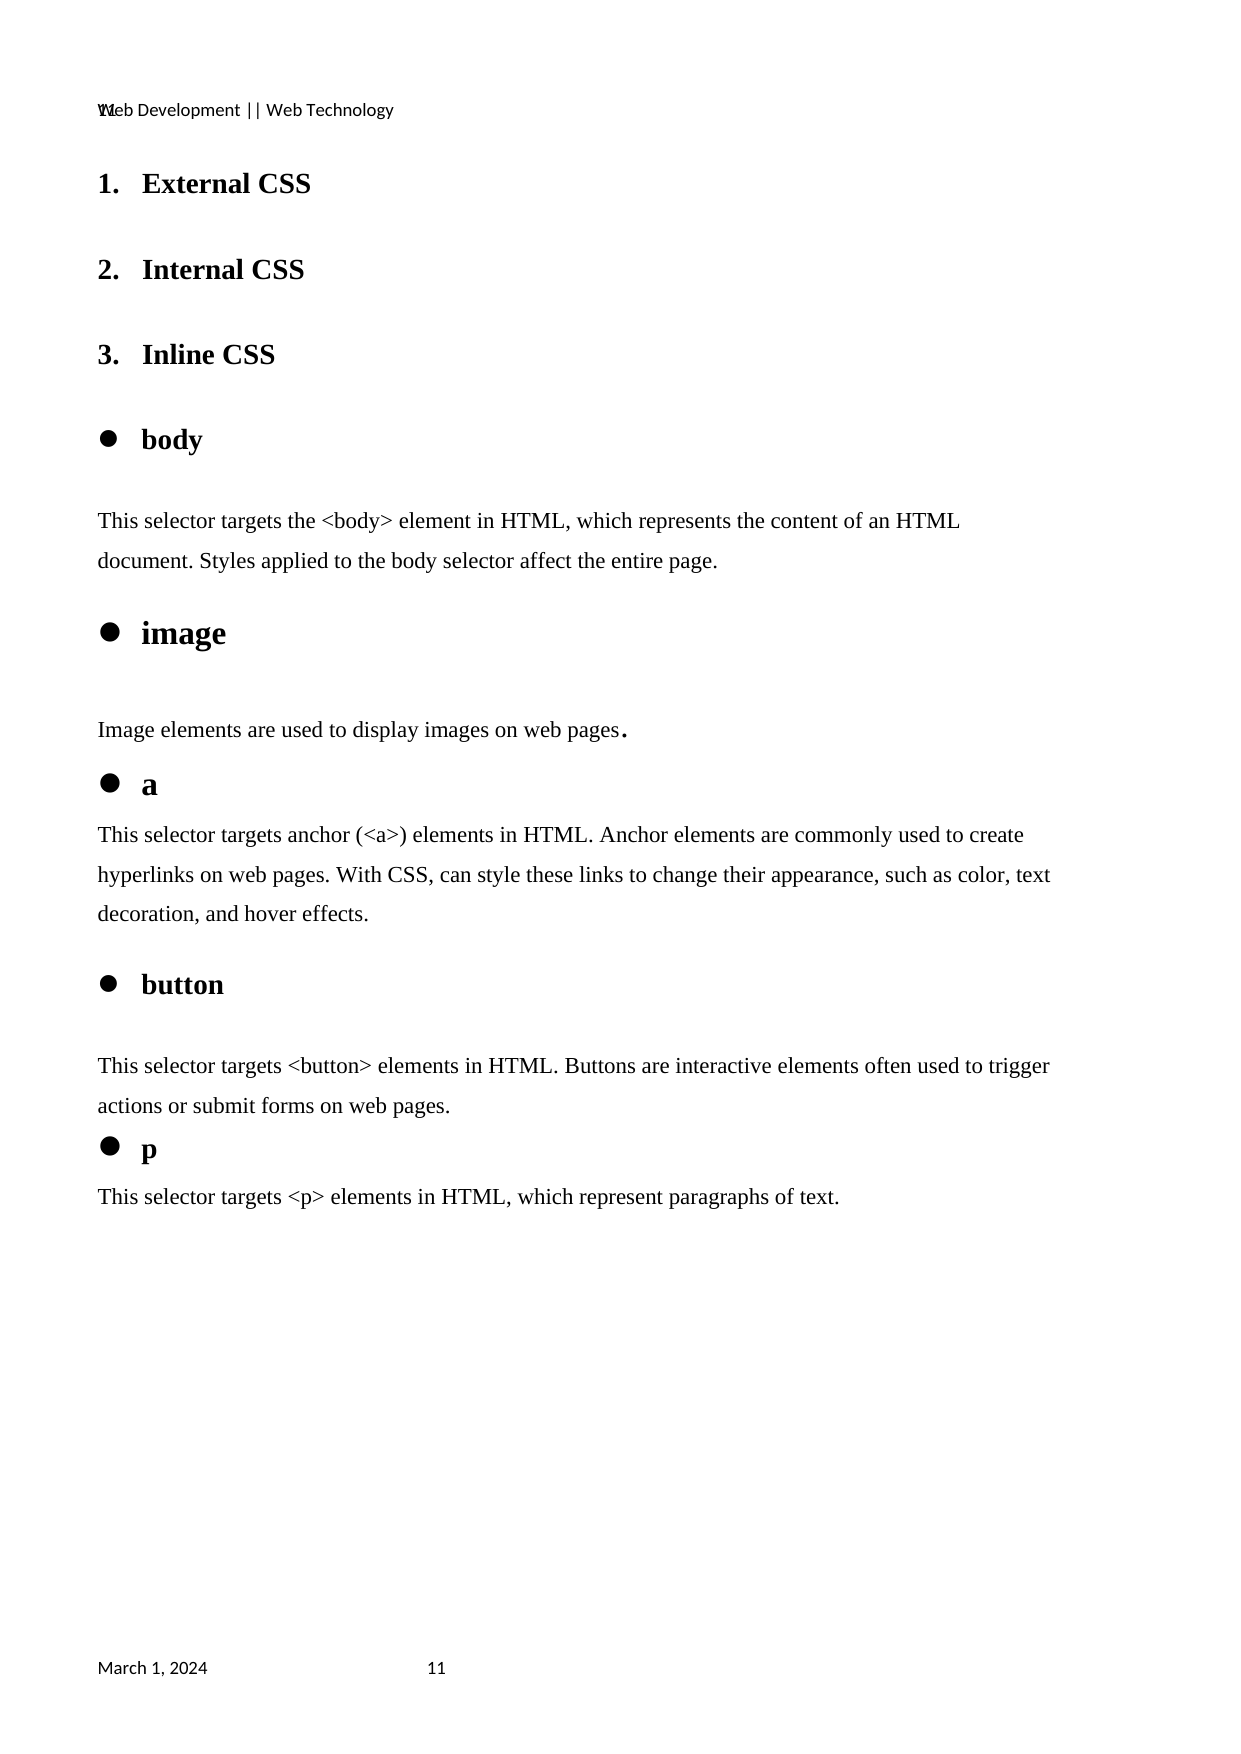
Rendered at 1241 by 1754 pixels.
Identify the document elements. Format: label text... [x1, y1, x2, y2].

subtitle button [97, 967, 1056, 1001]
list p [97, 1131, 1056, 1166]
subtitle Inline CSS [97, 337, 1056, 370]
subtitle Internal CSS [97, 252, 1056, 285]
text This selector targets <p> elements in HTML, which represent paragraphs of text. [97, 1183, 1056, 1209]
text This selector targets <button> elements in HTML. Buttons are interactive elements often used to trigger actions or submit forms on web pages. [97, 1052, 1056, 1118]
subtitle body [97, 422, 1056, 456]
subtitle image [97, 613, 1056, 652]
subtitle External CSS [97, 167, 1056, 200]
text This selector targets the <body> element in HTML, which represents the content of an HTML document. Styles applied to the body selector affect the entire page. [97, 507, 1056, 573]
text Image elements are used to display images on web pages. [97, 707, 1056, 745]
list a [97, 764, 1056, 802]
text This selector targets anchor (<a>) elements in HTML. Anchor elements are commonly used to create hyperlinks on web pages. With CSS, can style these links to change their appearance, such as color, text decoration, and hover effects. [97, 822, 1056, 927]
